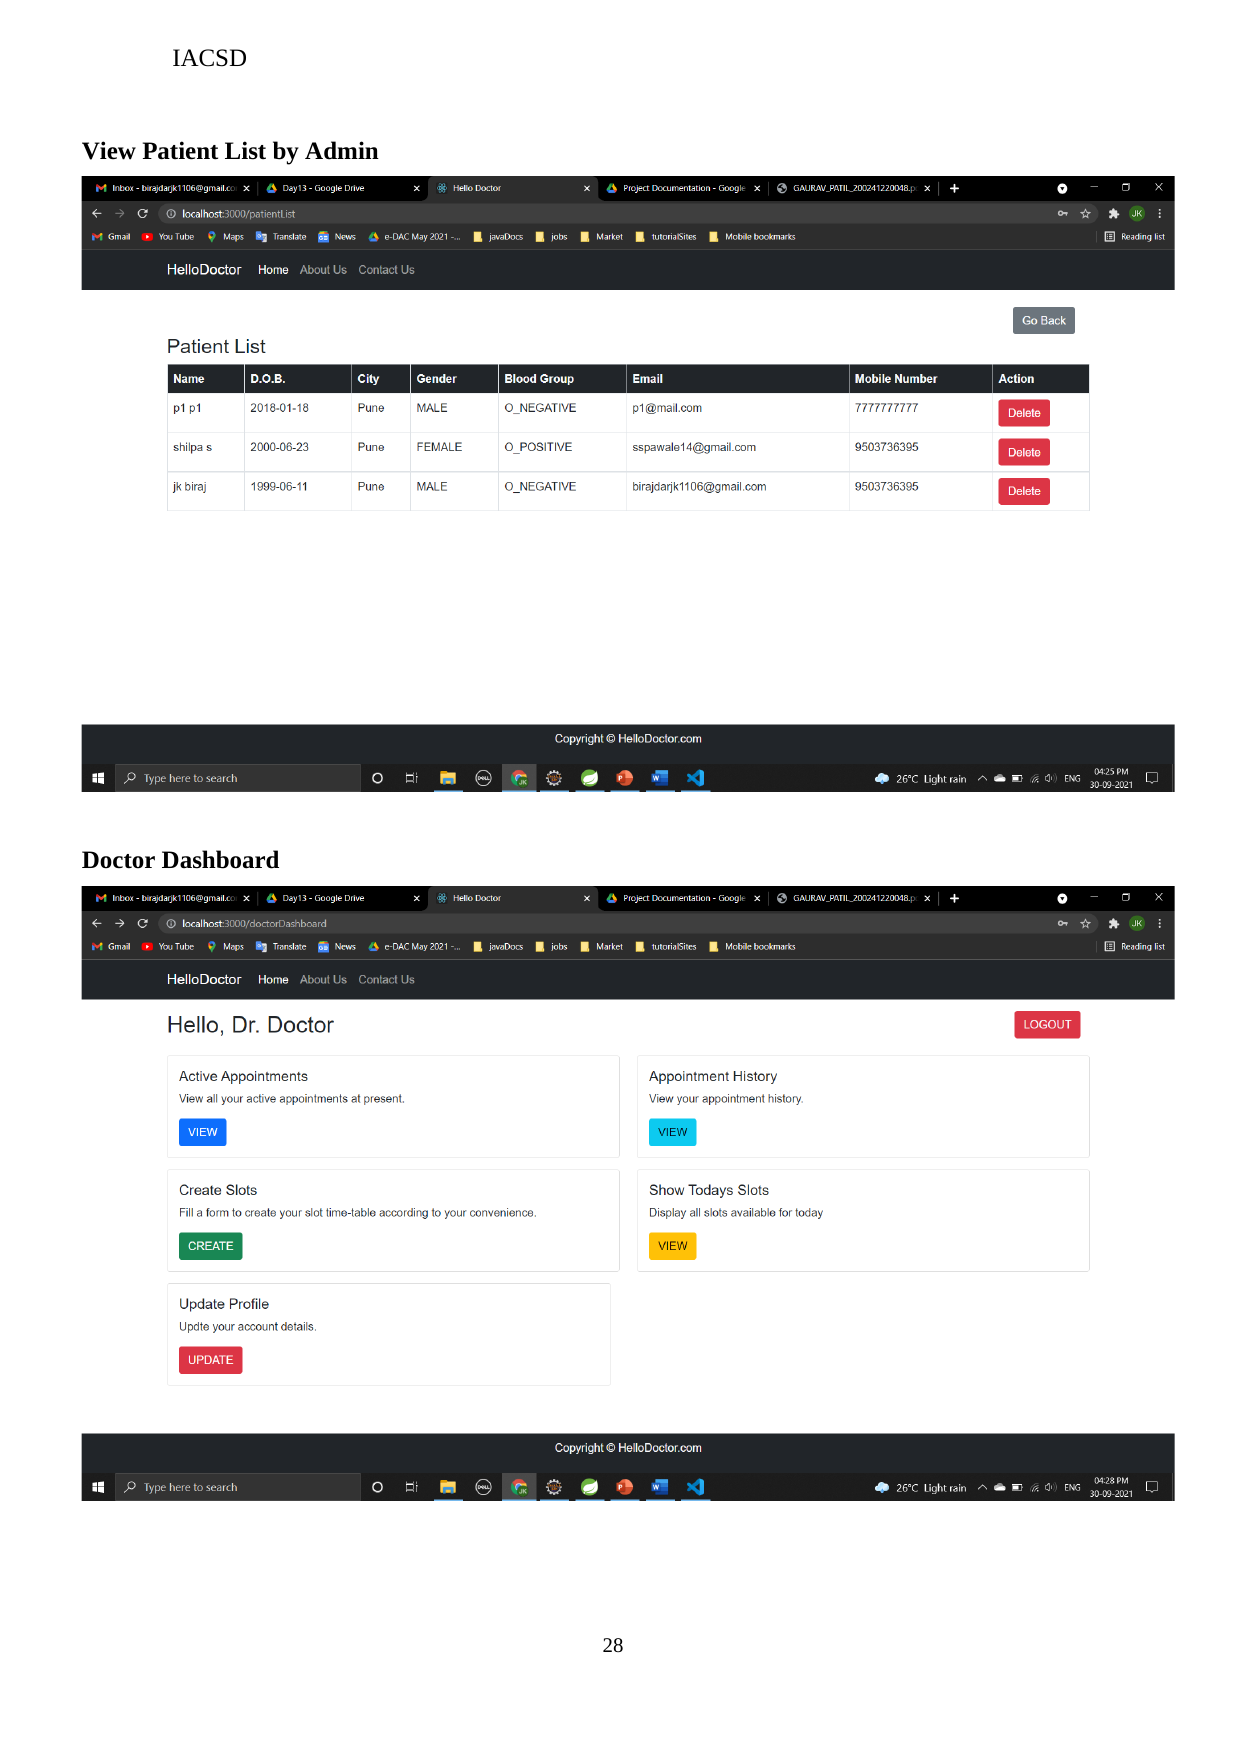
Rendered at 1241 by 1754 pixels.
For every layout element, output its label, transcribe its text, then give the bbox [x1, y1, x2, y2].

picture [81, 886, 1175, 1501]
picture [81, 176, 1175, 792]
text View Patient List by Admin [82, 136, 1174, 164]
text Doctor Dashboard [82, 845, 1174, 874]
